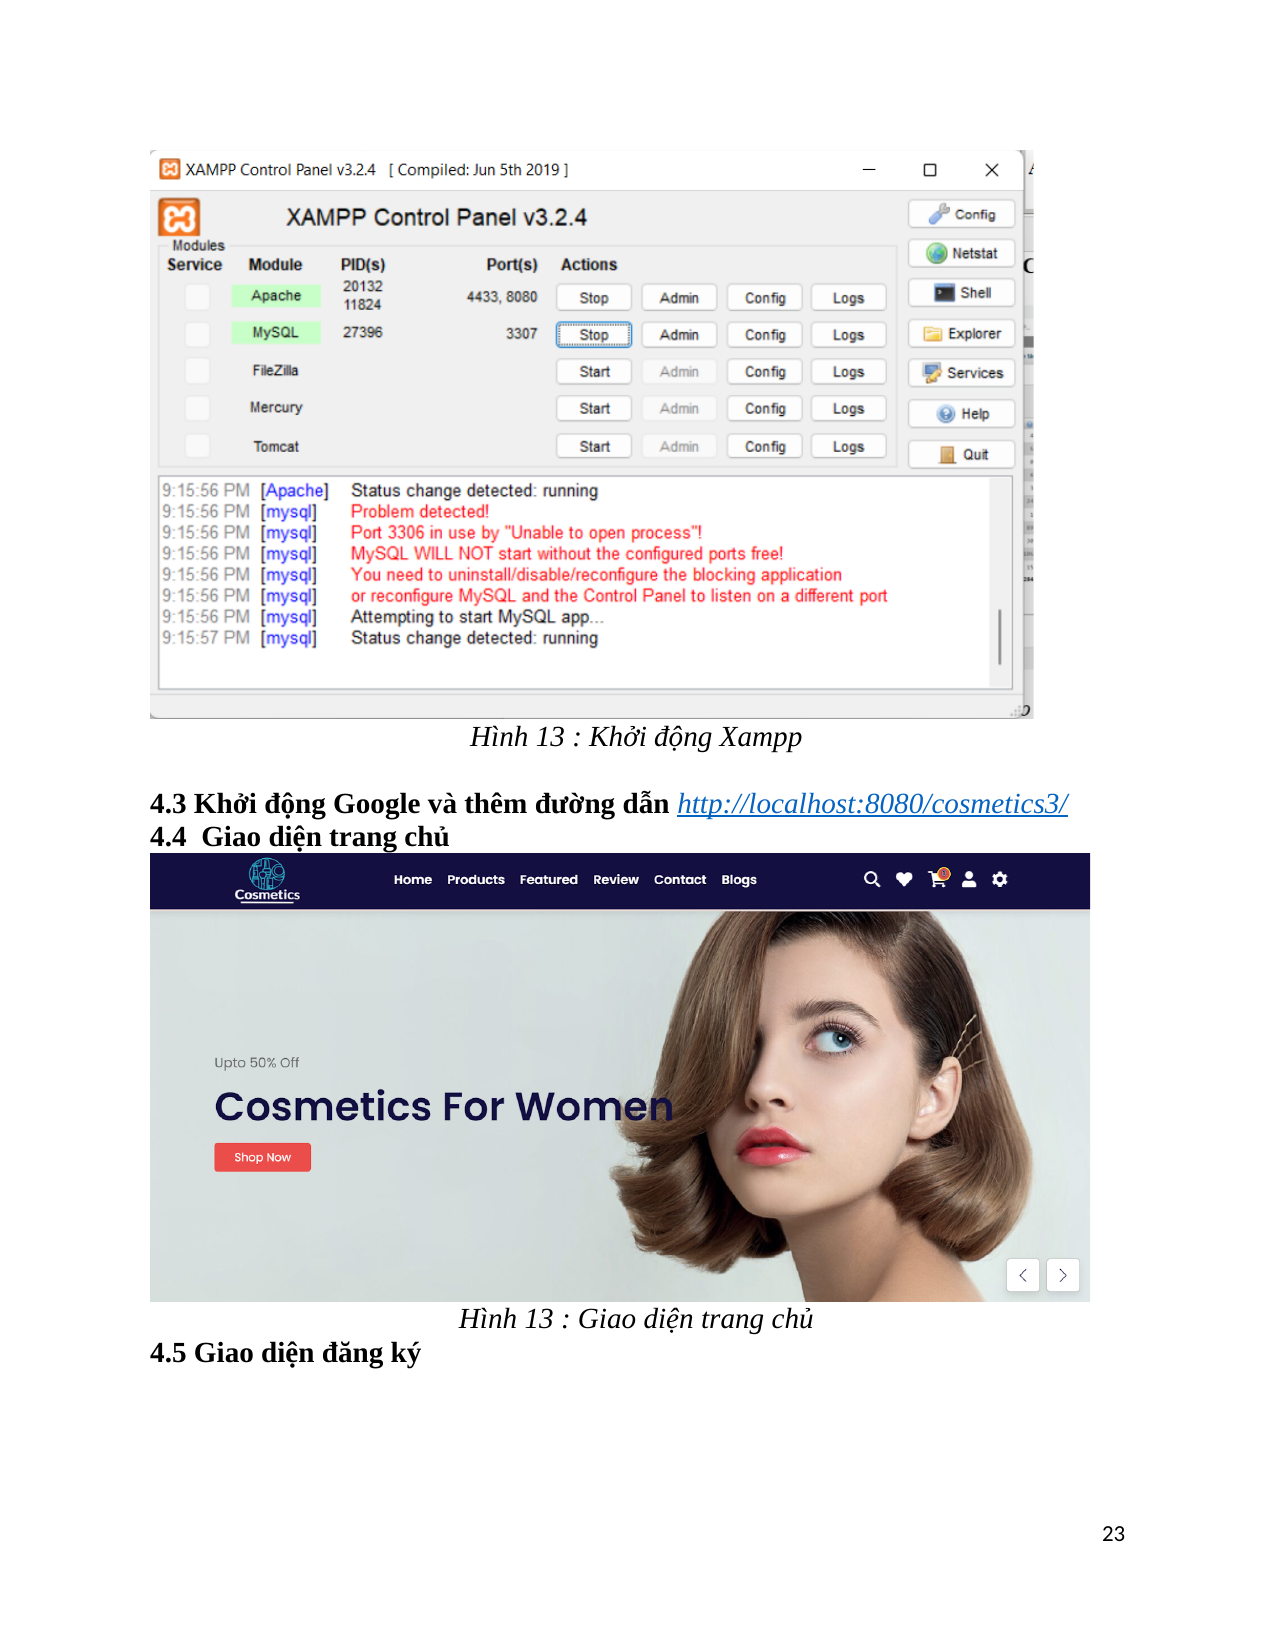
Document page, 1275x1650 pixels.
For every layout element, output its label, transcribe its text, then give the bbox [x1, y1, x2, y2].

picture [150, 150, 1034, 719]
text 4.5 Giao diện đăng ký [150, 1335, 1125, 1369]
text 4.3 Khởi động Google và thêm đường dẫn http://localhost:8080/cosmetics3/ [150, 786, 1125, 819]
text 4.4 Giao diện trang chủ [150, 819, 1125, 853]
picture [150, 853, 1091, 1302]
text Hình 13 : Giao diện trang chủ [150, 1302, 1125, 1335]
text Hình 13 : Khởi động Xampp [150, 719, 1125, 752]
